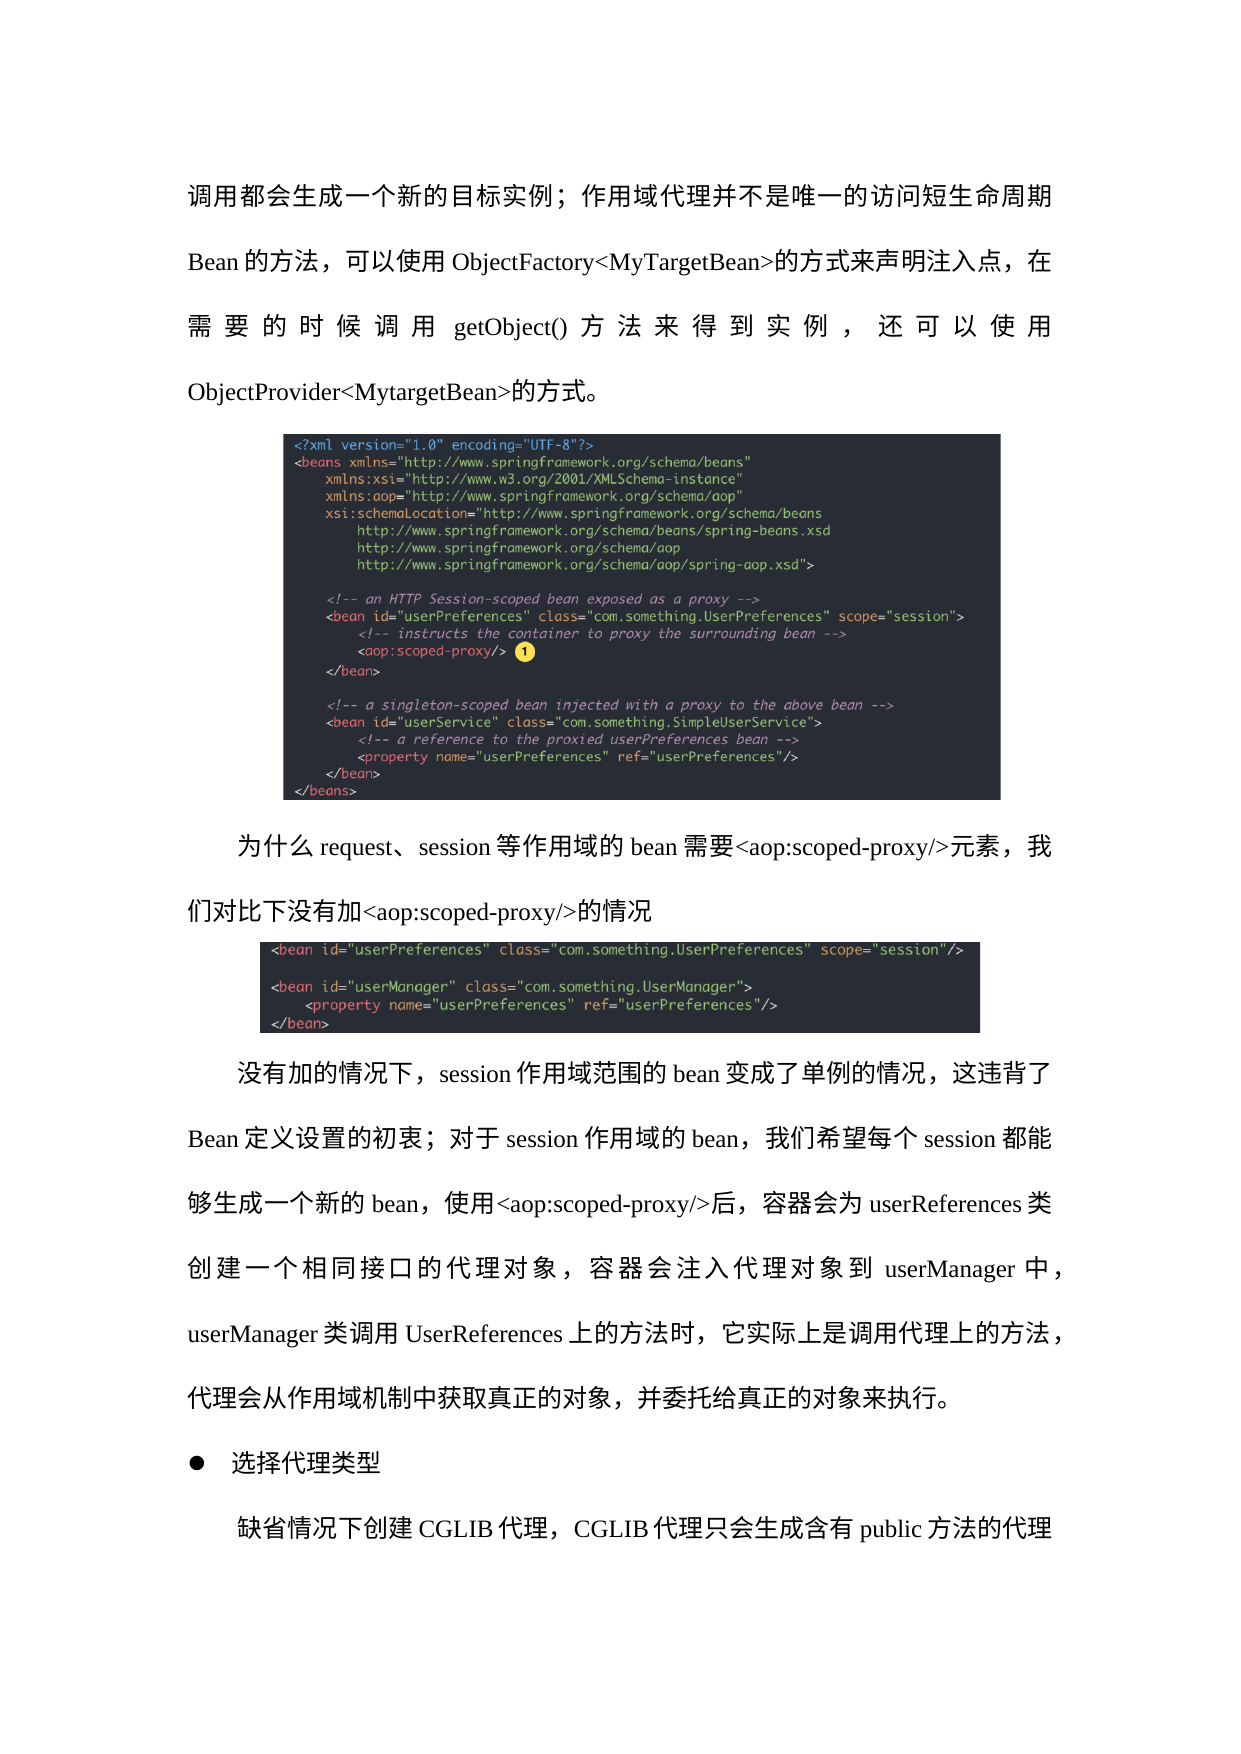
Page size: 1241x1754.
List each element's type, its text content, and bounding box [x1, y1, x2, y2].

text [187, 1494, 1053, 1559]
list 选择代理类型 [187, 1429, 1053, 1494]
text 为什么request、session等作用域的bean需要<aop:scoped-proxy/>元素，我们对比下没有加<aop:scoped-proxy/>的情况 [187, 812, 1053, 942]
picture [283, 434, 1001, 800]
picture [260, 942, 981, 1033]
text 没有加的情况下，session作用域范围的bean变成了单例的情况，这违背了Bean定义设置的初衷；对于session作用域的bean，我们希望每个session都能够生成一个新的bean，使用<aop:scoped-proxy/>后，容器会为userReferences类创建一个相同接口的代理对象，容器会注入代理对象到userManager中，userManager类调用UserReferences上的方法时，它实际上是调用代理上的方法，代理会从作用域机制中获取真正的对象，并委托给真正的对象来执行。 [187, 1039, 1053, 1429]
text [187, 162, 1053, 422]
